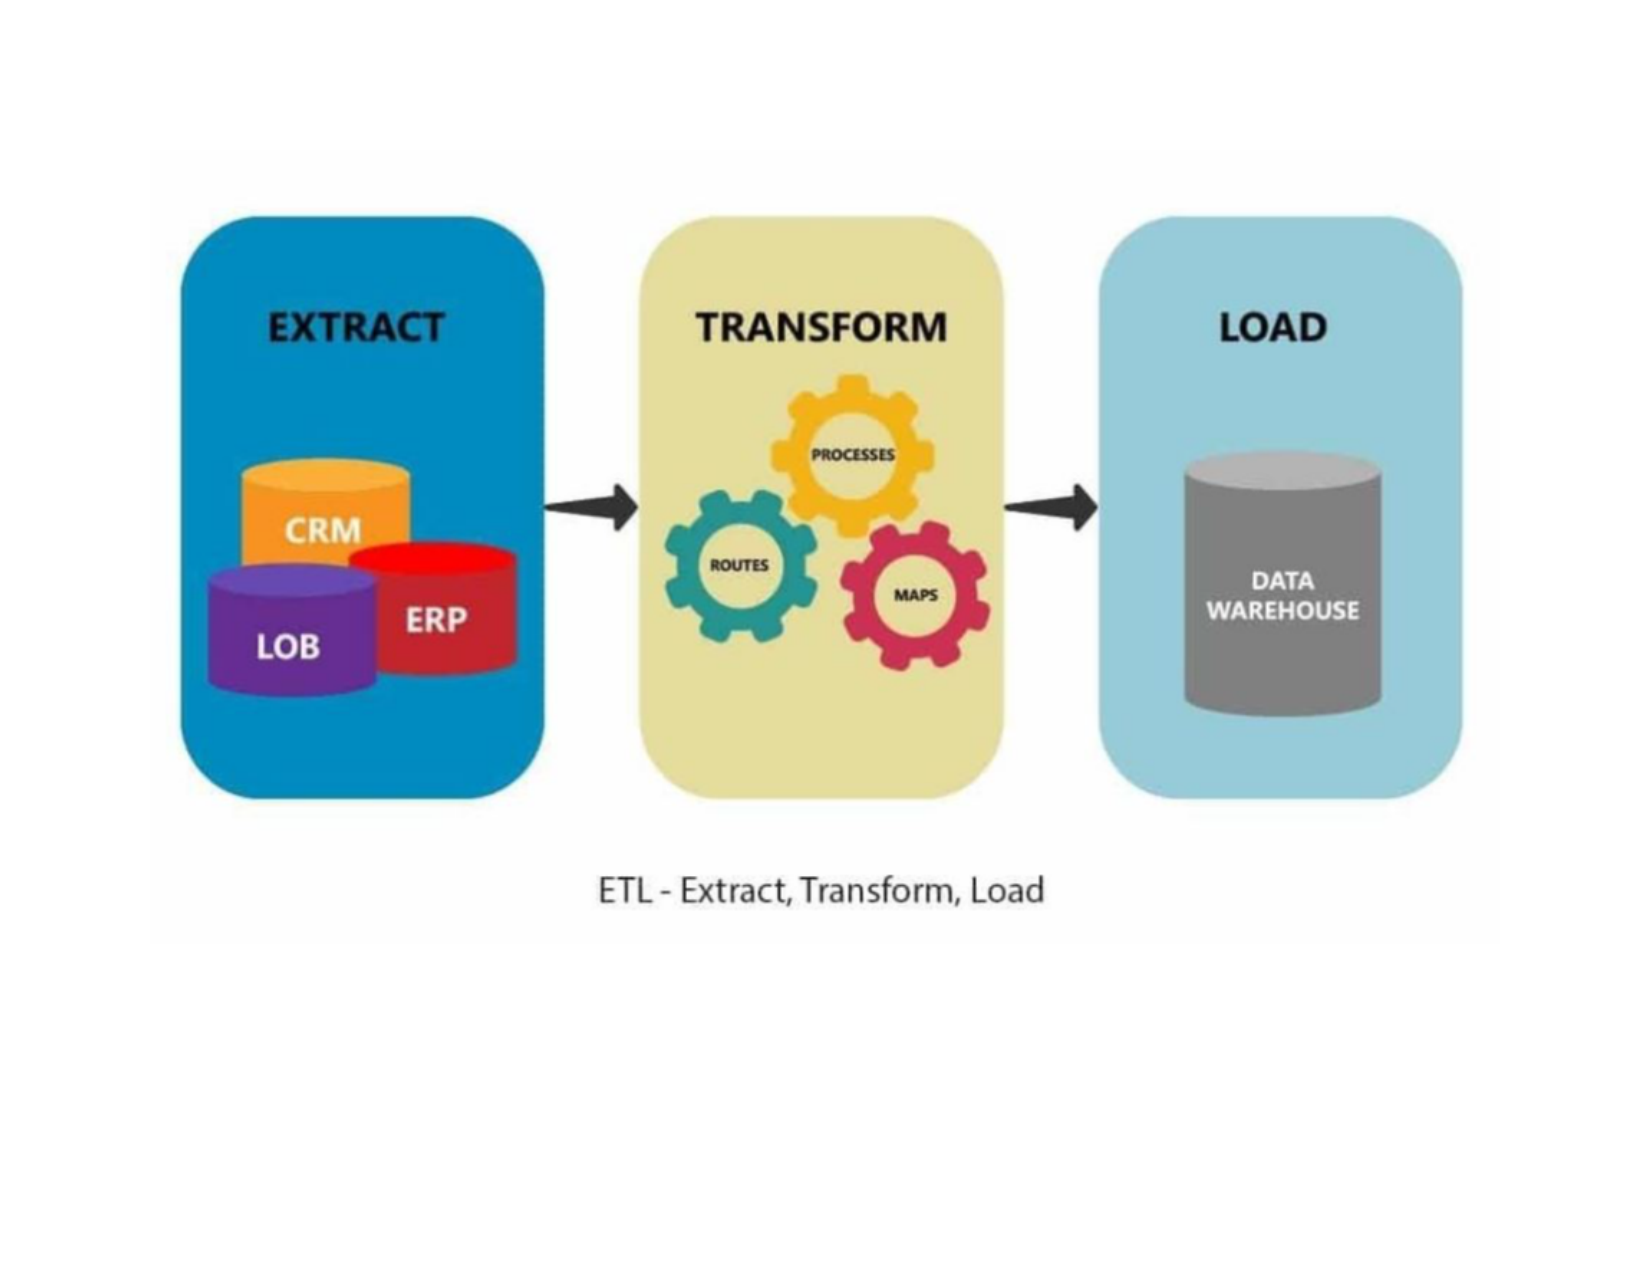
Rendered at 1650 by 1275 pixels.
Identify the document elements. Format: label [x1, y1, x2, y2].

picture [150, 150, 1500, 944]
